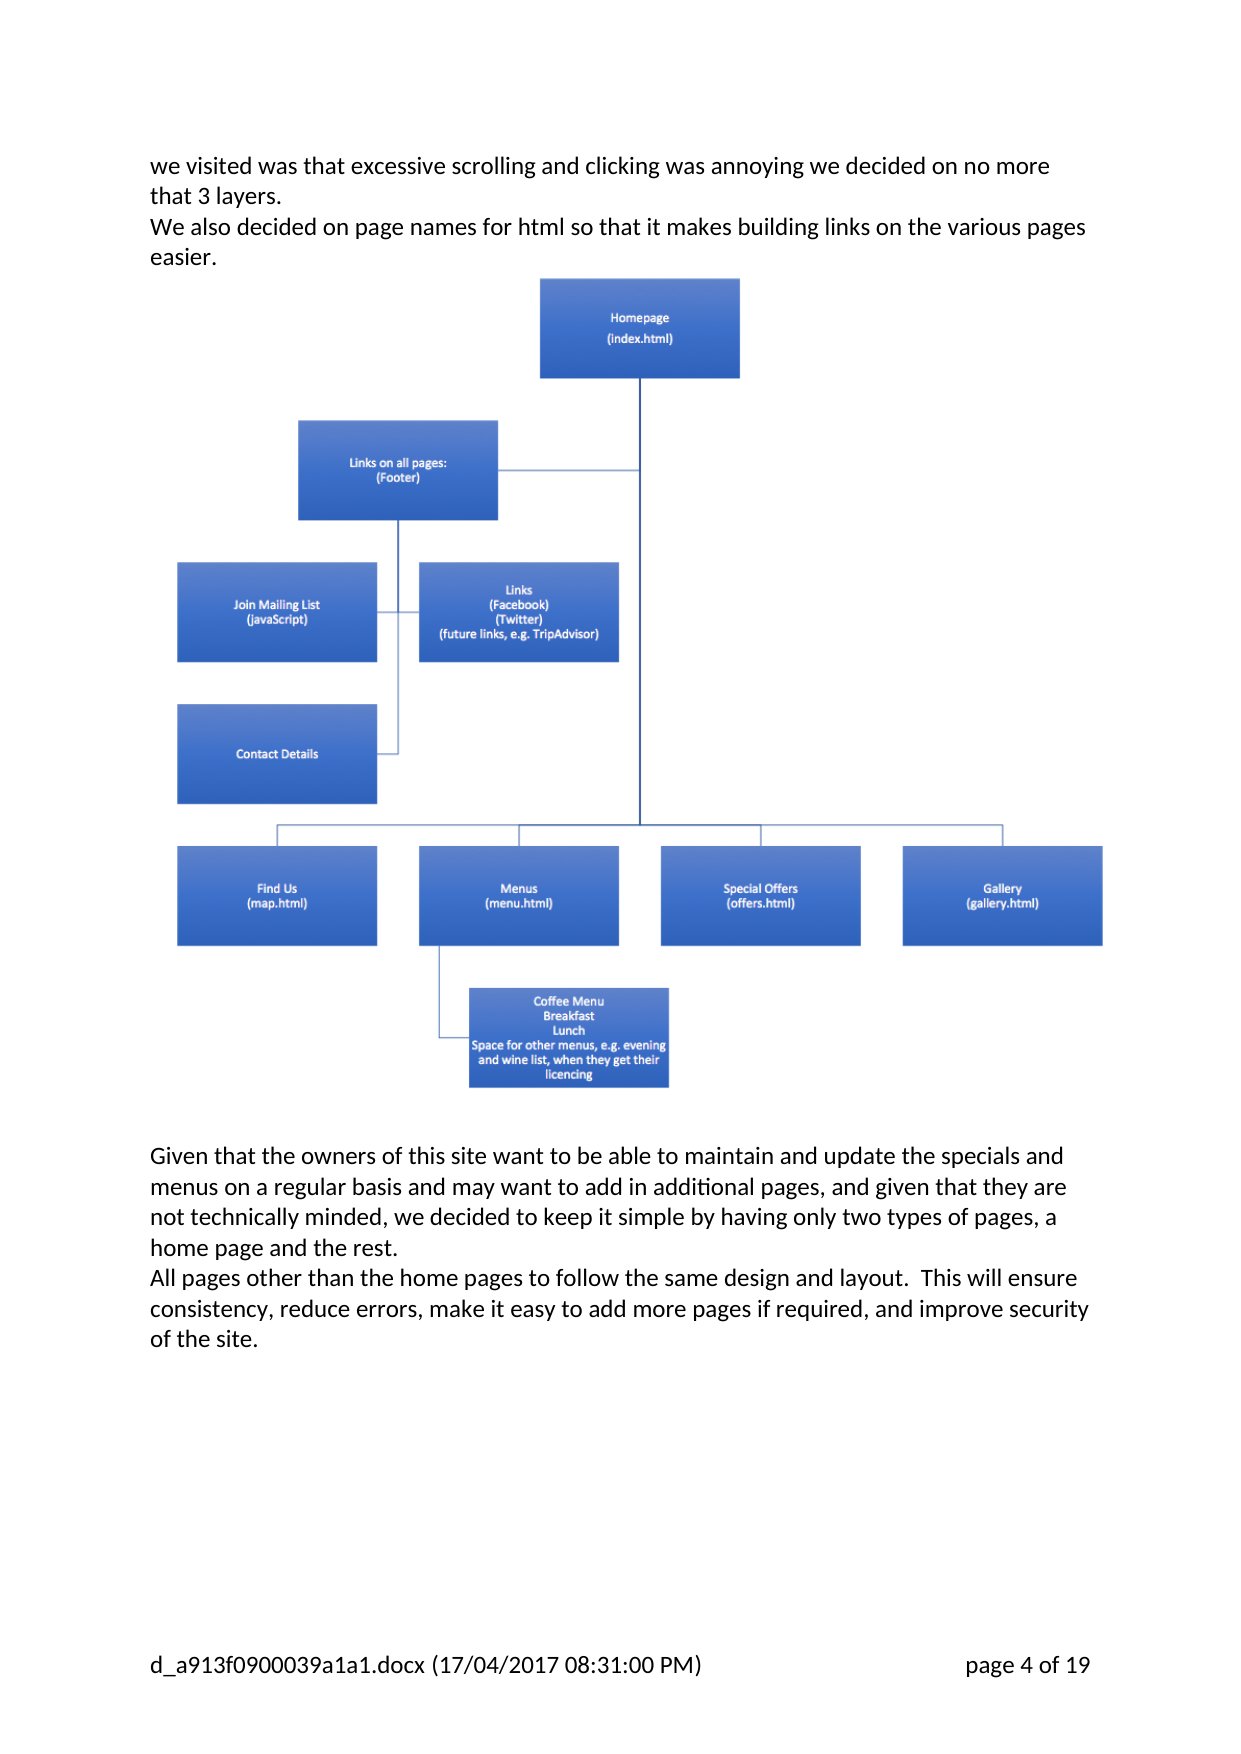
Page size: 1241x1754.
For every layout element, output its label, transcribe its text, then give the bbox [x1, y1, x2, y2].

text We also decided on page names for html so that it makes building links on the various pages easier. [150, 211, 1090, 272]
text All pages other than the home pages to follow the same design and layout. This will ensure consistency, reduce errors, make it easy to add more pages if required, and improve security of the site. [150, 1262, 1090, 1354]
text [150, 150, 1090, 211]
text Given that the owners of this site want to be able to maintain and update the specials and menus on a regular basis and may want to add in additional pages, and given that they are not technically minded, we decided to keep it simple by having only two types of pages, a home page and the rest. [150, 1140, 1090, 1262]
picture [150, 272, 1130, 1110]
